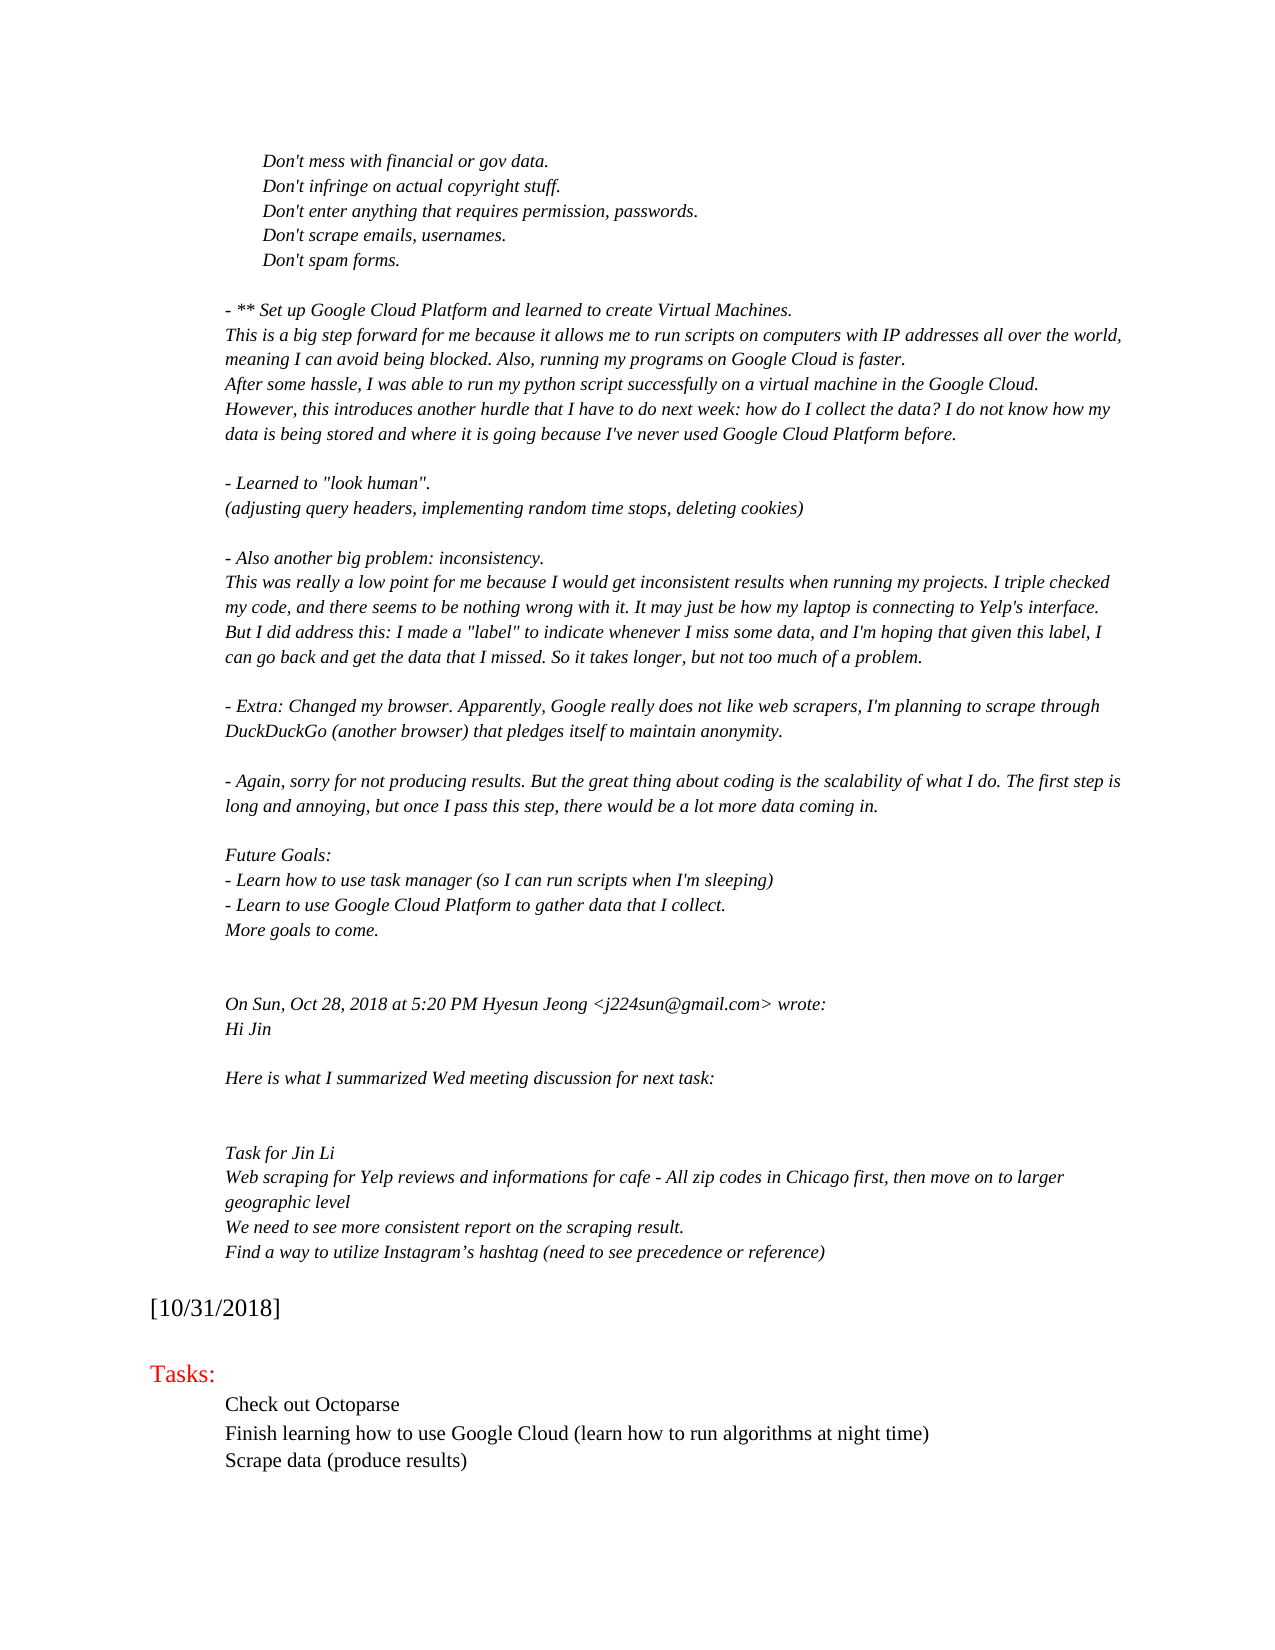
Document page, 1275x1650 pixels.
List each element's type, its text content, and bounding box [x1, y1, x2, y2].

text - Learn to use Google Cloud Platform to gather data that I collect. [225, 894, 1125, 915]
text Check out Octoparse [150, 1392, 1125, 1416]
text - Again, sorry for not producing results. But the great thing about coding is the scalability of what I do. The first step is long and annoying, but once I pass this step, there would be a lot more data coming in. [225, 770, 1125, 816]
text More goals to come. [225, 918, 1125, 940]
text Don't enter anything that requires permission, passwords. [225, 199, 1125, 221]
text [10/31/2018] [150, 1293, 1125, 1322]
text Finish learning how to use Google Cloud (learn how to run algorithms at night time) [150, 1421, 1125, 1445]
text But I did address this: I made a "label" to indicate whenever I miss some data, and I'm hoping that given this label, I can go back and get the data that I missed. So it takes longer, but not too much of a problem. [225, 621, 1125, 667]
text This was really a low point for me because I would get inconsistent results when running my projects. I triple checked my code, and there seems to be nothing wrong with it. It may just be how my laptop is connecting to Yelp's interface. [225, 571, 1125, 618]
text However, this introduces another hurdle that I have to do next week: how do I collect the data? I do not know how my data is being stored and where it is going because I've never used Google Cloud Platform before. [225, 398, 1125, 444]
text Find a way to utilize Instagram’s hashtag (need to see precedence or reference) [225, 1241, 1125, 1262]
text Web scraping for Yelp reviews and informations for cafe - All zip codes in Chicago first, then move on to larger geographic level [225, 1166, 1125, 1213]
text Don't spam forms. [225, 249, 1125, 271]
text Don't scrape emails, usernames. [225, 224, 1125, 246]
text Hi Jin [225, 1018, 1125, 1039]
text - Learned to "look human". [225, 472, 1125, 494]
text Don't infringe on actual copyright stuff. [225, 175, 1125, 196]
text We need to see more consistent report on the scraping result. [225, 1216, 1125, 1238]
text Task for Jin Li [225, 1142, 1125, 1163]
text Future Goals: [225, 844, 1125, 866]
text - Extra: Changed my browser. Apparently, Google really does not like web scrapers, I'm planning to scrape through DuckDuckGo (another browser) that pledges itself to maintain anonymity. [225, 695, 1125, 742]
text Scrape data (produce results) [150, 1448, 1125, 1472]
text - Learn how to use task manager (so I can run scripts when I'm sleeping) [225, 869, 1125, 891]
text (adjusting query headers, implementing random time stops, deleting cookies) [225, 497, 1125, 519]
text Don't mess with financial or gov data. [225, 150, 1125, 172]
text - Also another big problem: inconsistency. [225, 547, 1125, 568]
text Here is what I summarized Wed meeting discussion for next task: [225, 1067, 1125, 1089]
text After some hassle, I was able to run my python script successfully on a virtual machine in the Google Cloud. [225, 373, 1125, 395]
text - ** Set up Google Cloud Platform and learned to create Virtual Machines. [225, 299, 1125, 320]
text On Sun, Oct 28, 2018 at 5:20 PM Hyesun Jeong <j224sun@gmail.com> wrote: [225, 993, 1125, 1014]
text Tasks: [150, 1359, 1125, 1388]
text This is a big step forward for me because it allows me to run scripts on computers with IP addresses all over the world, meaning I can avoid being blocked. Also, running my programs on Google Cloud is faster. [225, 323, 1125, 370]
